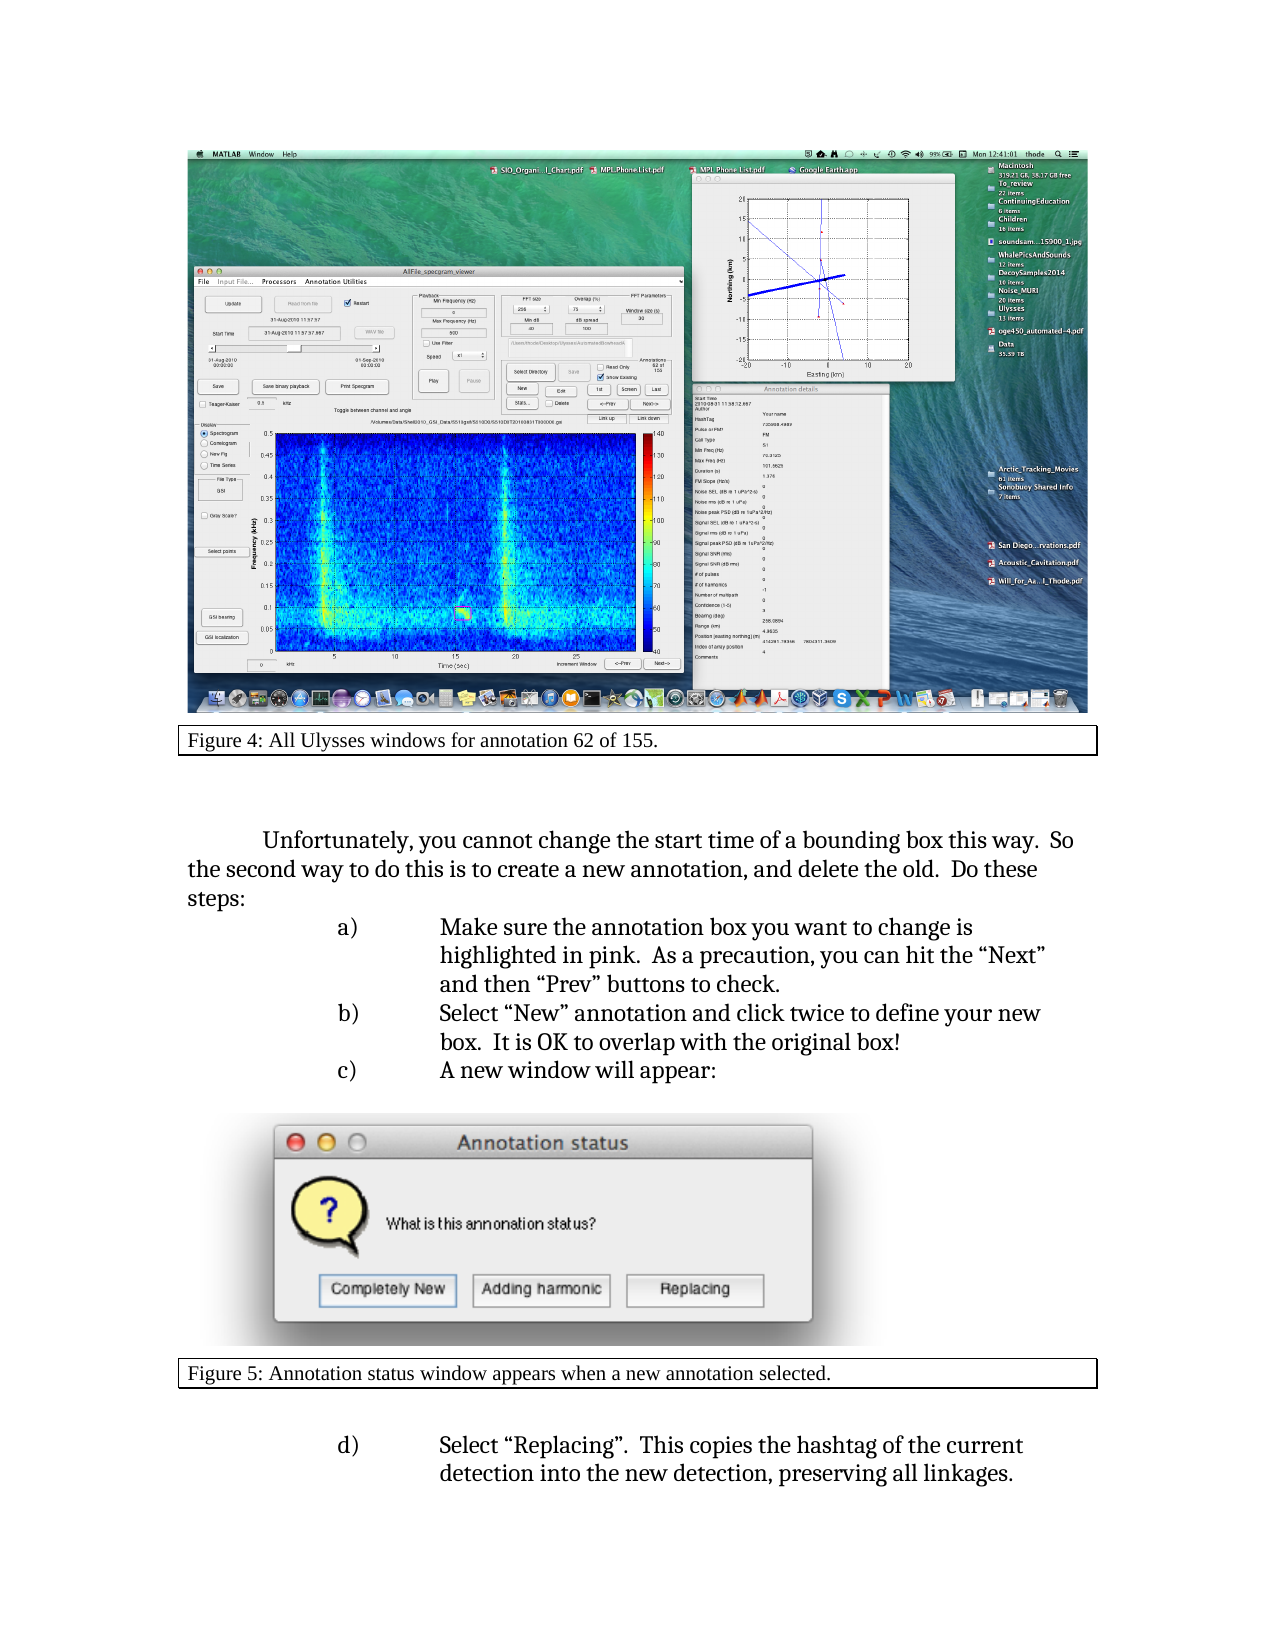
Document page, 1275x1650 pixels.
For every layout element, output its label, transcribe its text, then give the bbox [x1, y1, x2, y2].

text Figure 5: Annotation status window appears when a new annotation selected. [179, 1359, 1096, 1387]
list Make sure the annotation box you want to change is highlighted in pink. As a precaution, you can hit the “Next” and then “Prev” buttons to check. [337, 913, 1087, 999]
list Select “New” annotation and click twice to define your new box. It is OK to overlap with the original box! [337, 999, 1087, 1056]
picture [187, 150, 1088, 713]
text Figure 4: All Ulysses windows for annotation 62 of 155. [179, 726, 1096, 754]
picture [187, 1113, 899, 1346]
list A new window will appear: [337, 1056, 1087, 1085]
text Unfortunately, you cannot change the start time of a bounding box this way. So the second way to do this is to create a new annotation, and delete the old. Do these steps: [187, 826, 1087, 913]
list Select “Replacing”. This copies the hashtag of the current detection into the new detection, preserving all linkages. [337, 1431, 1087, 1488]
